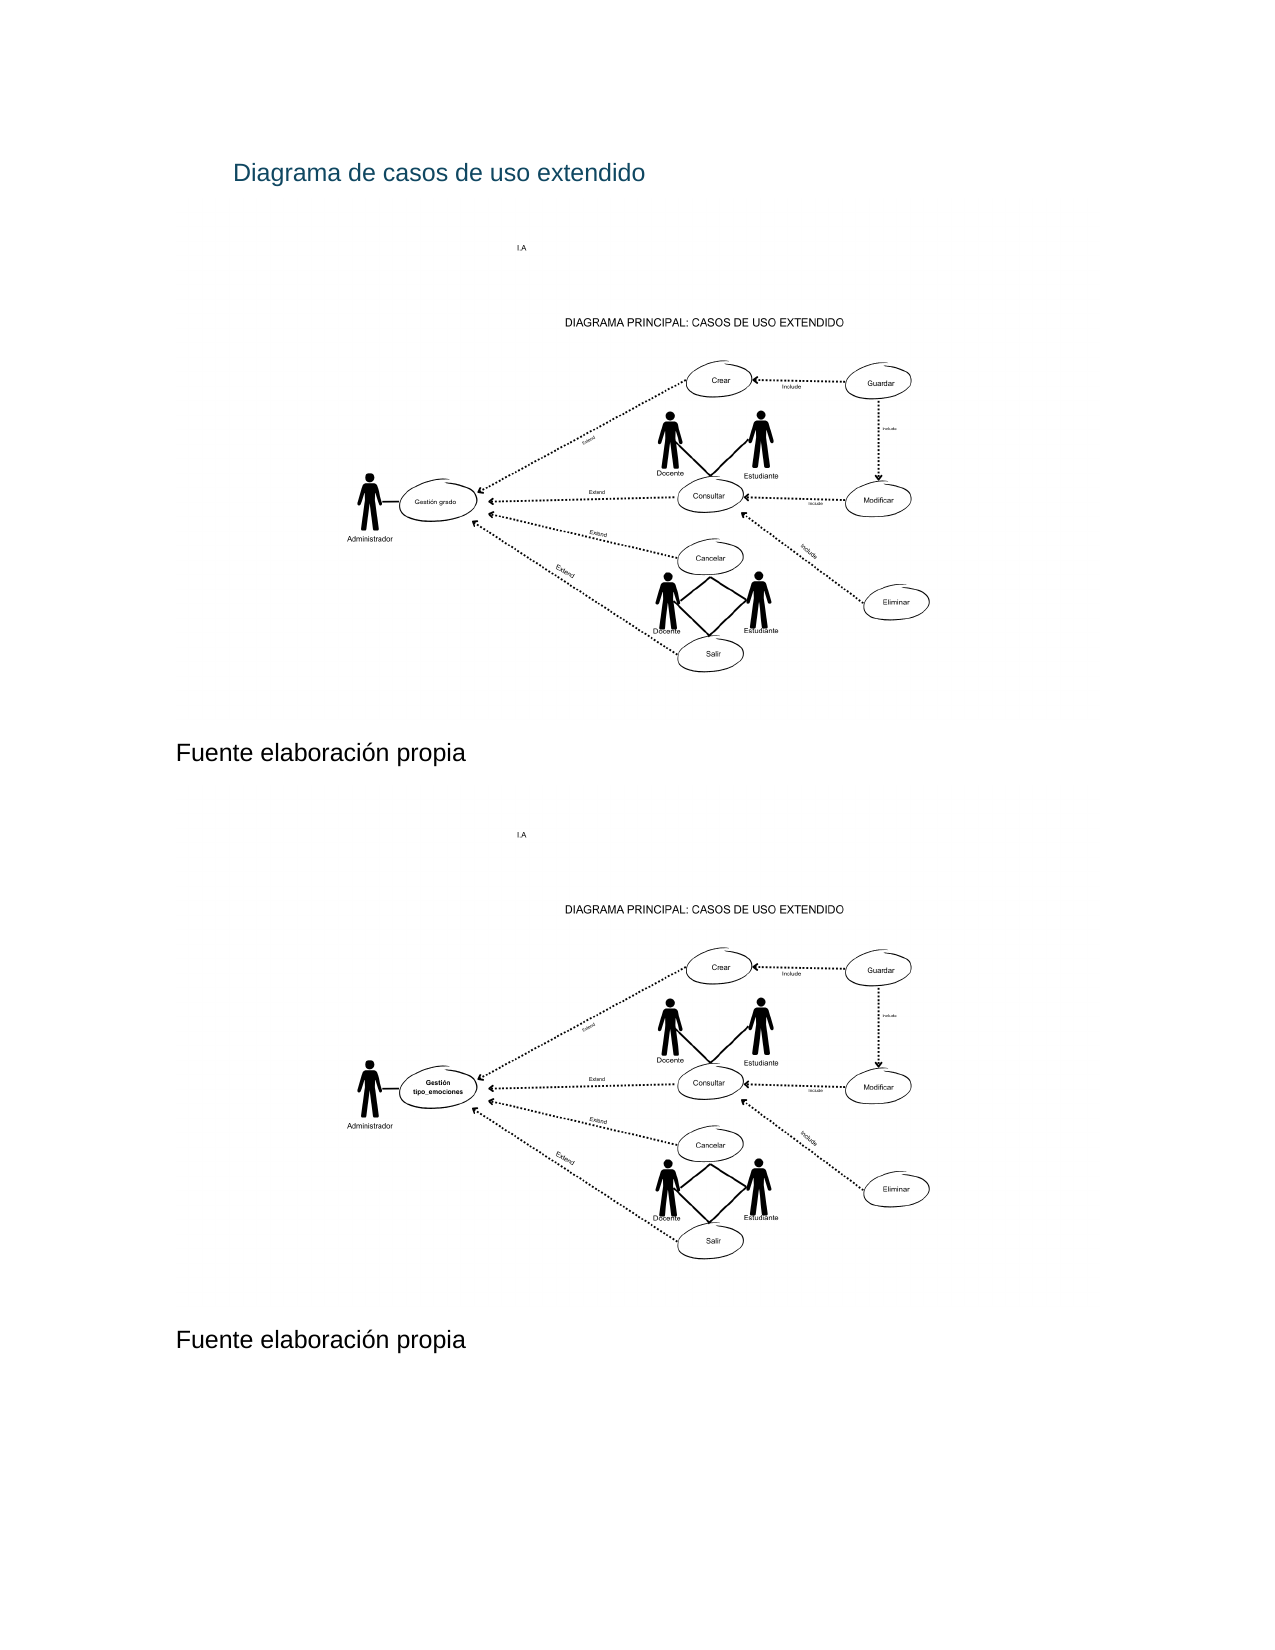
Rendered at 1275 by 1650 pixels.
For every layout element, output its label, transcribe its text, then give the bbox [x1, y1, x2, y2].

picture [175, 785, 1101, 1307]
subtitle Diagrama de casos de uso extendido [176, 158, 703, 186]
picture [175, 198, 1101, 720]
text Fuente elaboración propia [176, 1326, 1101, 1354]
text Fuente elaboración propia [176, 738, 1101, 767]
